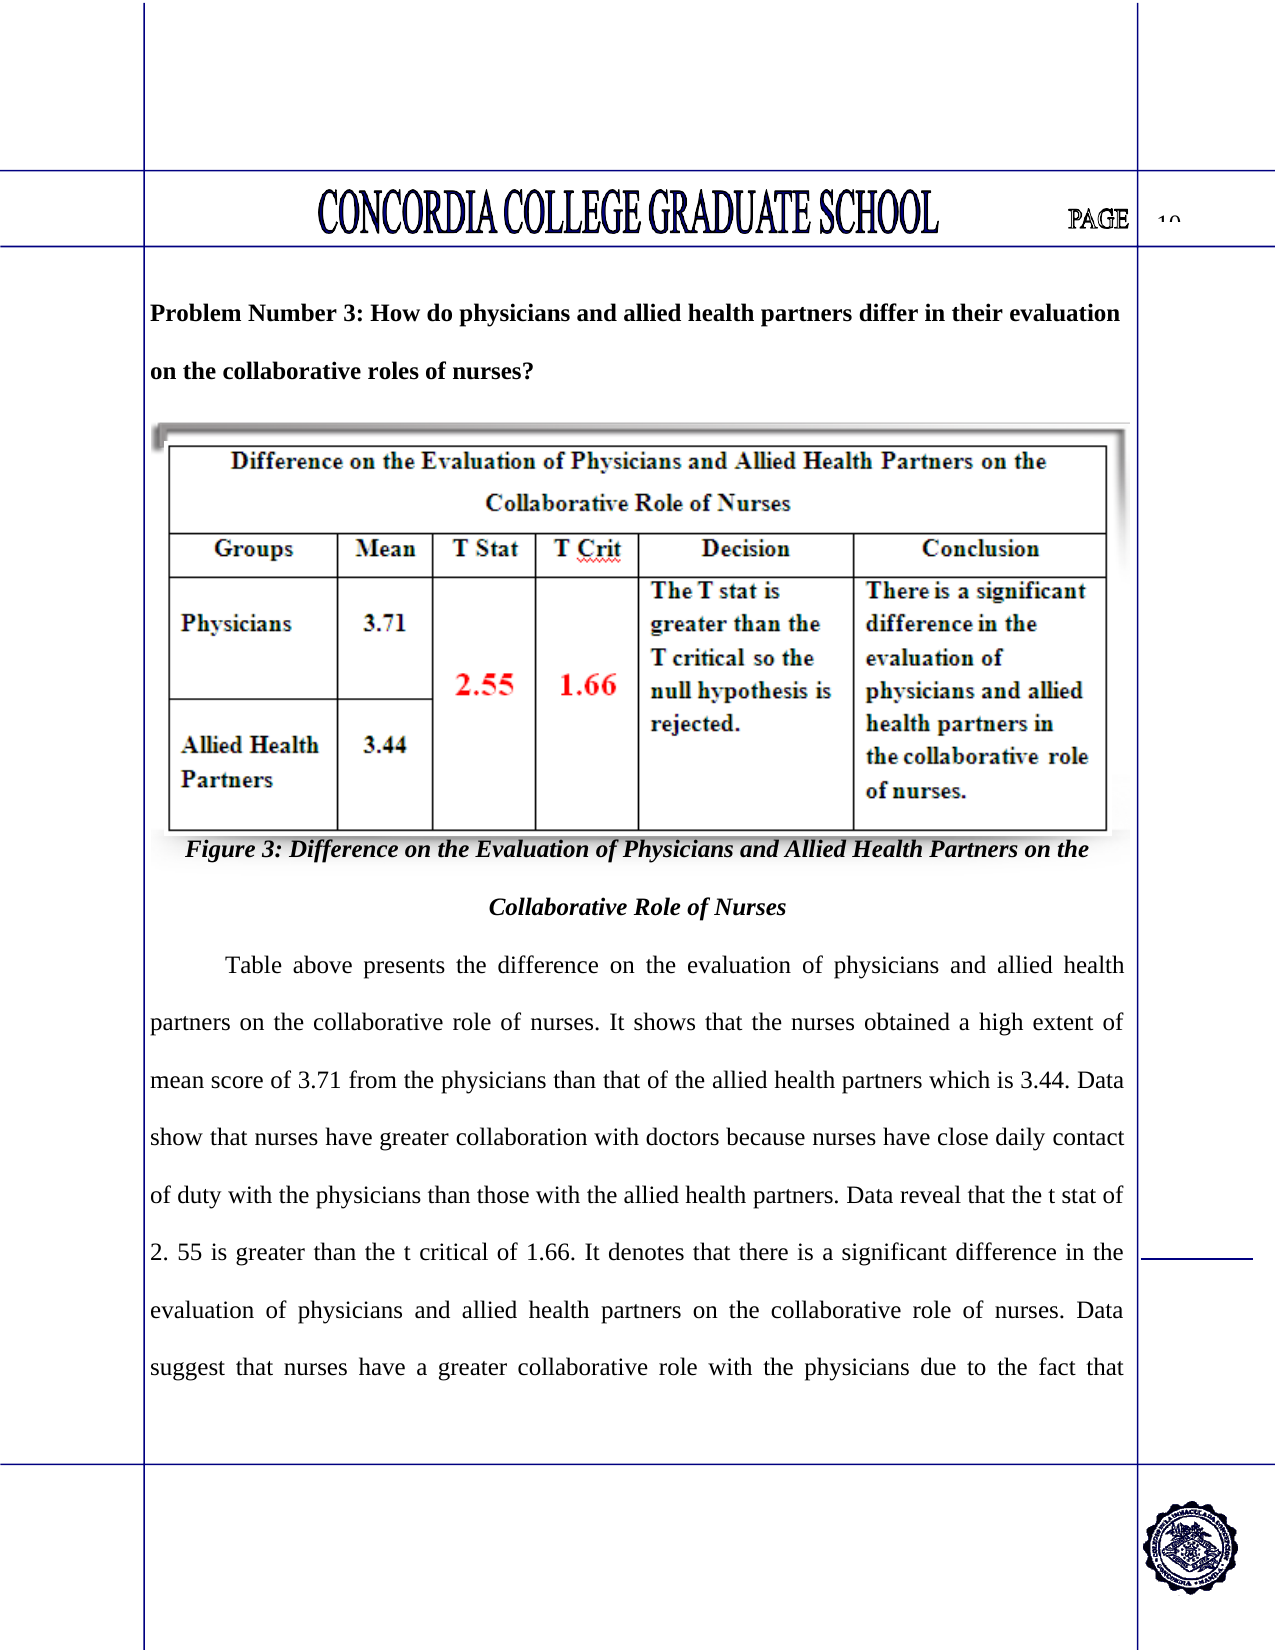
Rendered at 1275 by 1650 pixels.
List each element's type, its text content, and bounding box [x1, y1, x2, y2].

picture [151, 421, 1130, 876]
subtitle Figure 3: Difference on the Evaluation of Physicians and Allied Health Partners on the Collaborative Role of Nurses [185, 834, 1090, 921]
picture [1068, 208, 1129, 229]
subtitle Problem Number 3: How do physicians and allied health partners differ in their evaluation on the collaborative roles of nurses? [150, 298, 1120, 385]
text 2. 55 is greater than the t critical of 1.66. It denotes that there is a significant difference in the evaluation of physicians and allied health partners on the collaborative role of nurses. Data suggest that nurses have a greater collaborative role with the physicians due to the fact that [150, 1237, 1125, 1381]
picture [1143, 1501, 1238, 1596]
picture [318, 189, 939, 234]
text Table above presents the difference on the evaluation of physicians and allied health partners on the collaborative role of nurses. It shows that the nurses obtained a high extent of mean score of 3.71 from the physicians than that of the allied health partners which is 3.44. Data show that nurses have greater collaboration with doctors because nurses have close daily contact of duty with the physicians than those with the allied health partners. Data reveal that the t stat of [150, 950, 1126, 1208]
